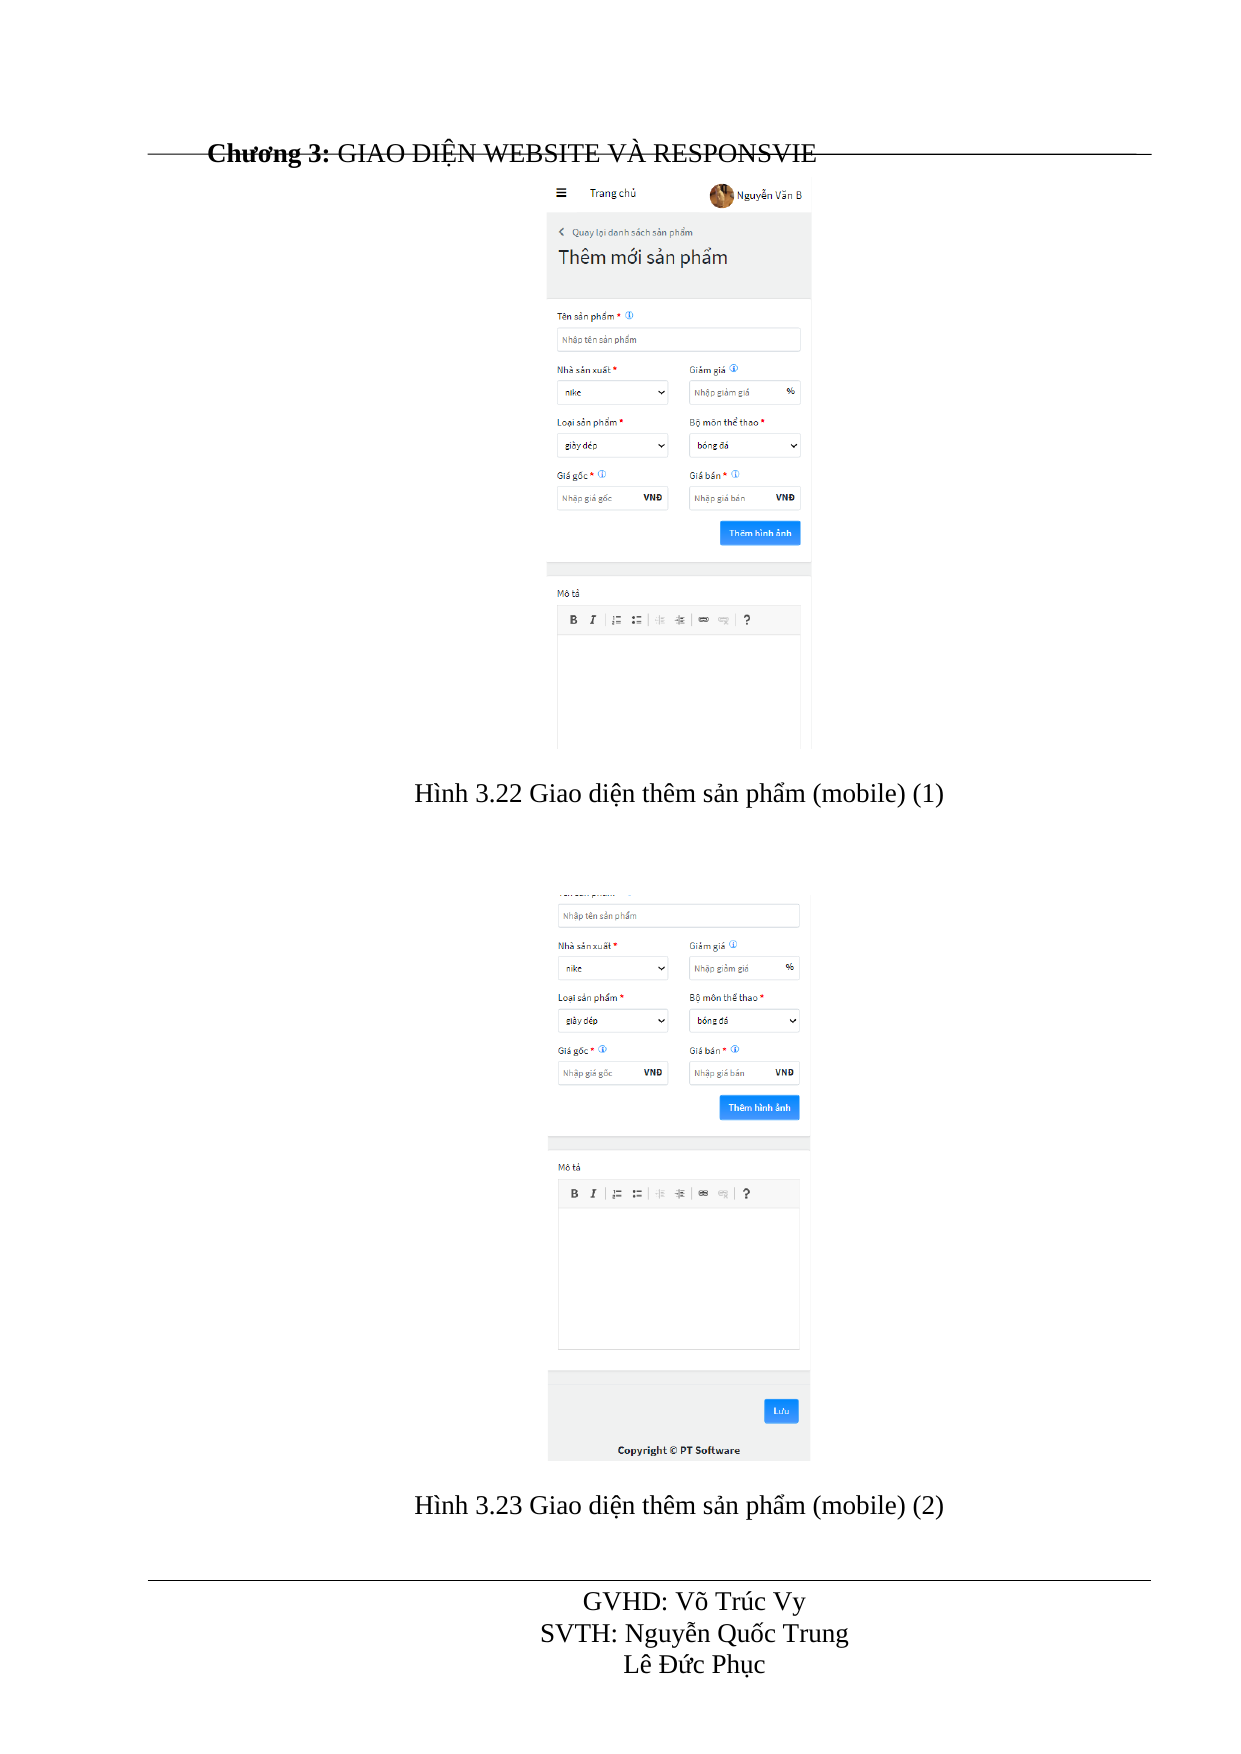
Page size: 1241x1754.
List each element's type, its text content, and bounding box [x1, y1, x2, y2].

picture [546, 177, 812, 749]
picture [547, 895, 811, 1461]
